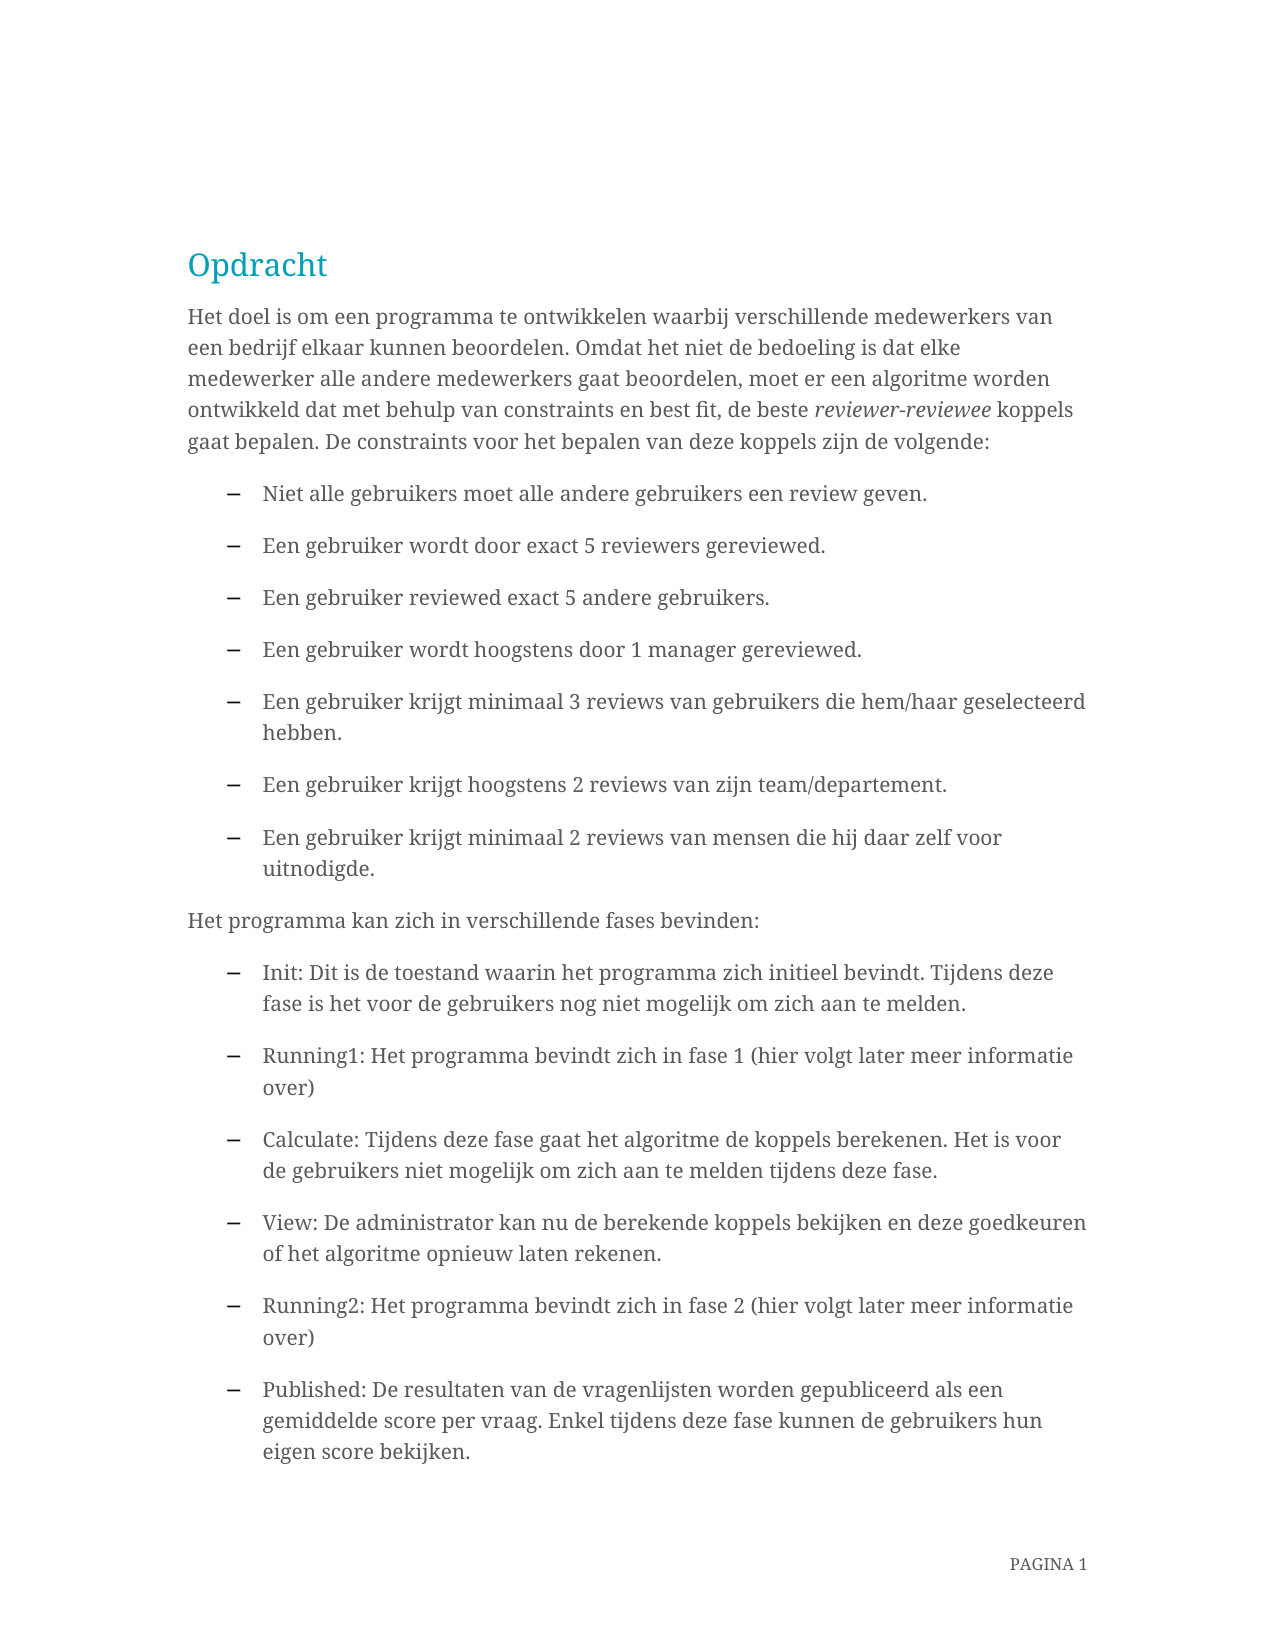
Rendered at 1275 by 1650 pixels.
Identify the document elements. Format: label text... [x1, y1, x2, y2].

list Niet alle gebruikers moet alle andere gebruikers een review geven. [225, 479, 1087, 507]
list Init: Dit is de toestand waarin het programma zich initieel bevindt. Tijdens deze fase is het voor de gebruikers nog niet mogelijk om zich aan te melden. [225, 958, 1087, 1018]
text Het programma kan zich in verschillende fases bevinden: [187, 906, 1087, 934]
list Een gebruiker reviewed exact 5 andere gebruikers. [225, 583, 1087, 611]
list View: De administrator kan nu de berekende koppels bekijken en deze goedkeuren of het algoritme opnieuw laten rekenen. [225, 1208, 1087, 1268]
list Published: De resultaten van de vragenlijsten worden gepubliceerd als een gemiddelde score per vraag. Enkel tijdens deze fase kunnen de gebruikers hun eigen score bekijken. [225, 1375, 1087, 1466]
list Calculate: Tijdens deze fase gaat het algoritme de koppels berekenen. Het is voor de gebruikers niet mogelijk om zich aan te melden tijdens deze fase. [225, 1125, 1087, 1184]
list Een gebruiker wordt hoogstens door 1 manager gereviewed. [225, 635, 1087, 663]
list Een gebruiker krijgt hoogstens 2 reviews van zijn team/departement. [225, 771, 1087, 799]
text Het doel is om een programma te ontwikkelen waarbij verschillende medewerkers van een bedrijf elkaar kunnen beoordelen. Omdat het niet de bedoeling is dat elke medewerker alle andere medewerkers gaat beoordelen, moet er een algoritme worden ontwikkeld dat met behulp van constraints en best fit, de beste reviewer-reviewee koppels gaat bepalen. De constraints voor het bepalen van deze koppels zijn de volgende: [187, 302, 1087, 455]
list Running2: Het programma bevindt zich in fase 2 (hier volgt later meer informatie over) [225, 1291, 1087, 1351]
subtitle Opdracht [187, 242, 1087, 285]
list Een gebruiker krijgt minimaal 3 reviews van gebruikers die hem/haar geselecteerd hebben. [225, 687, 1087, 747]
list Een gebruiker krijgt minimaal 2 reviews van mensen die hij daar zelf voor uitnodigde. [225, 823, 1087, 882]
list Running1: Het programma bevindt zich in fase 1 (hier volgt later meer informatie over) [225, 1041, 1087, 1101]
list Een gebruiker wordt door exact 5 reviewers gereviewed. [225, 531, 1087, 559]
